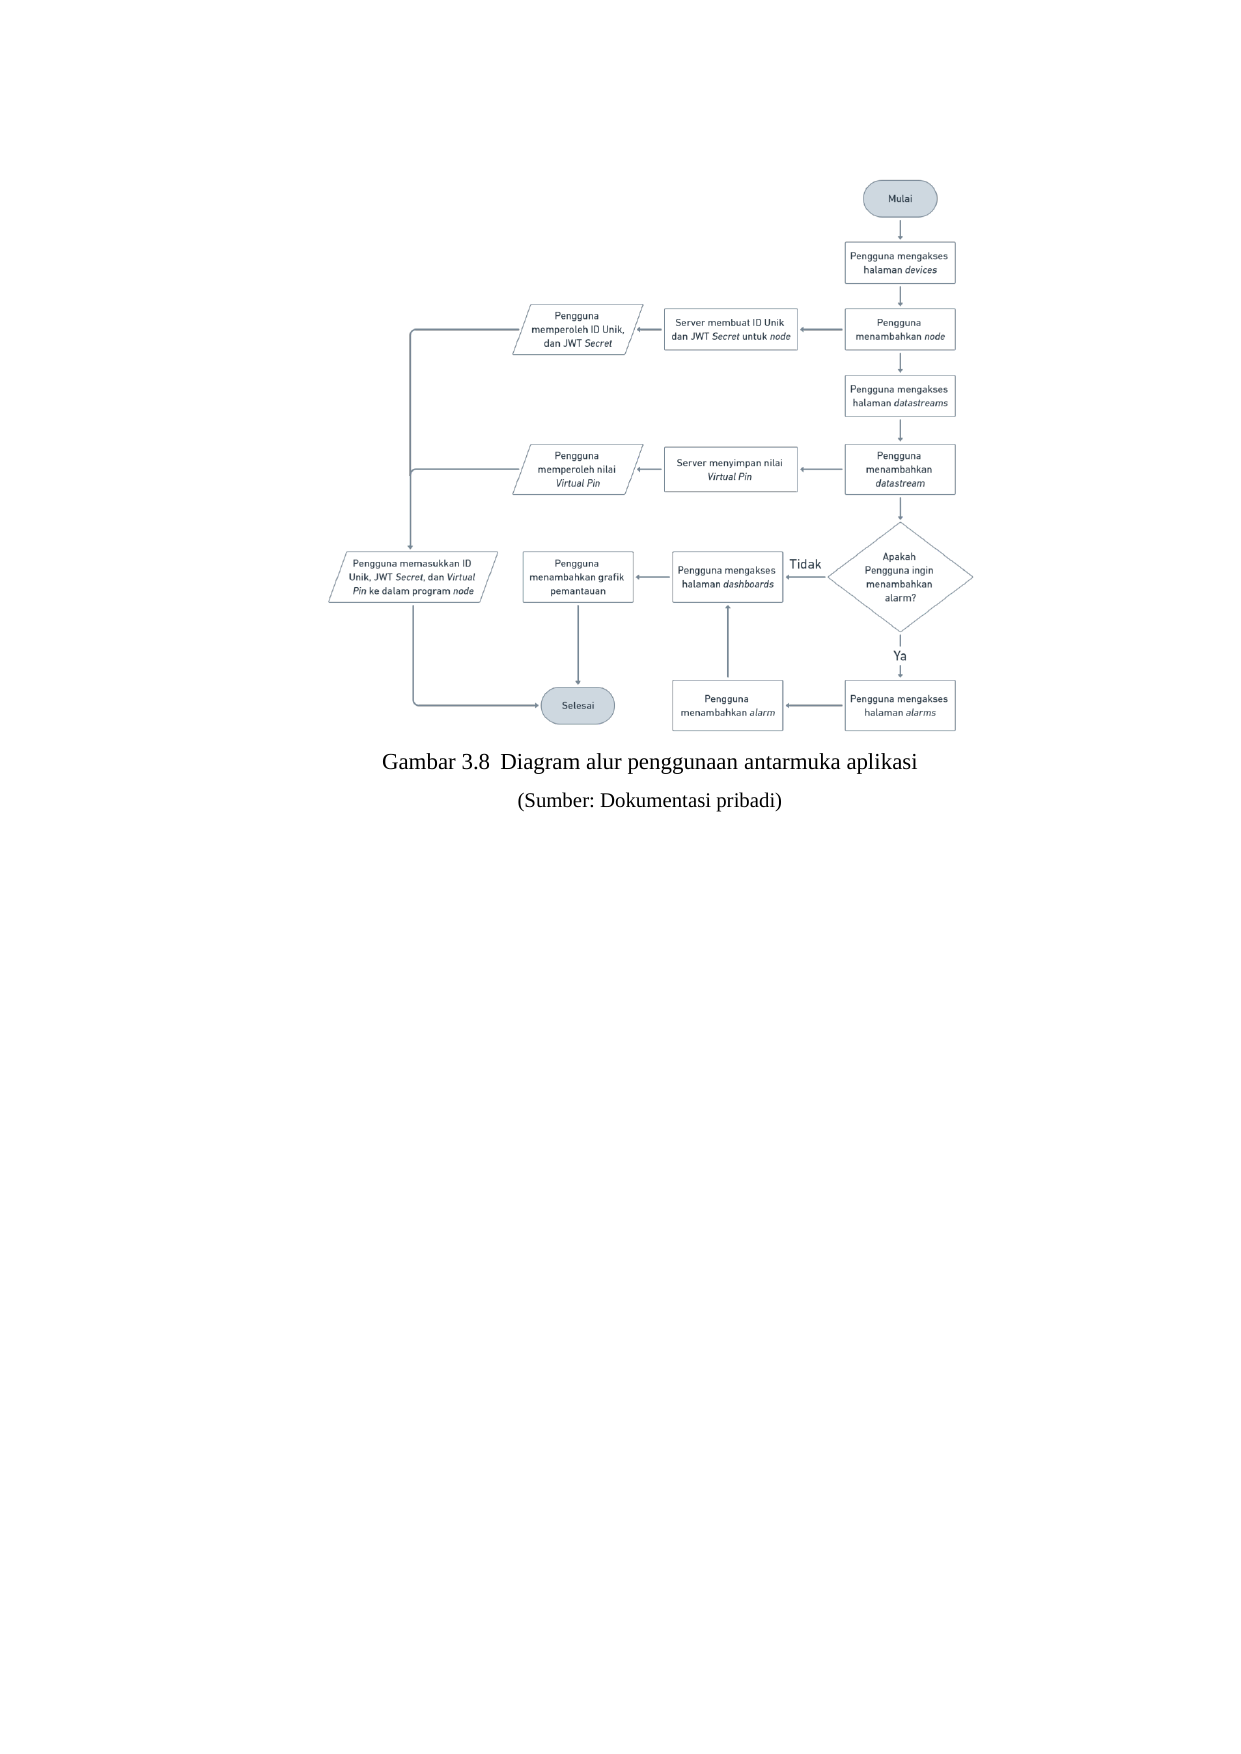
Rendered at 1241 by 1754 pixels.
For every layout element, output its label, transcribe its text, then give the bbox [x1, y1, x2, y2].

text Diagram alur penggunaan antarmuka aplikasi [236, 748, 1063, 774]
picture [325, 177, 975, 734]
text (Sumber: Dokumentasi pribadi) [236, 788, 1063, 812]
